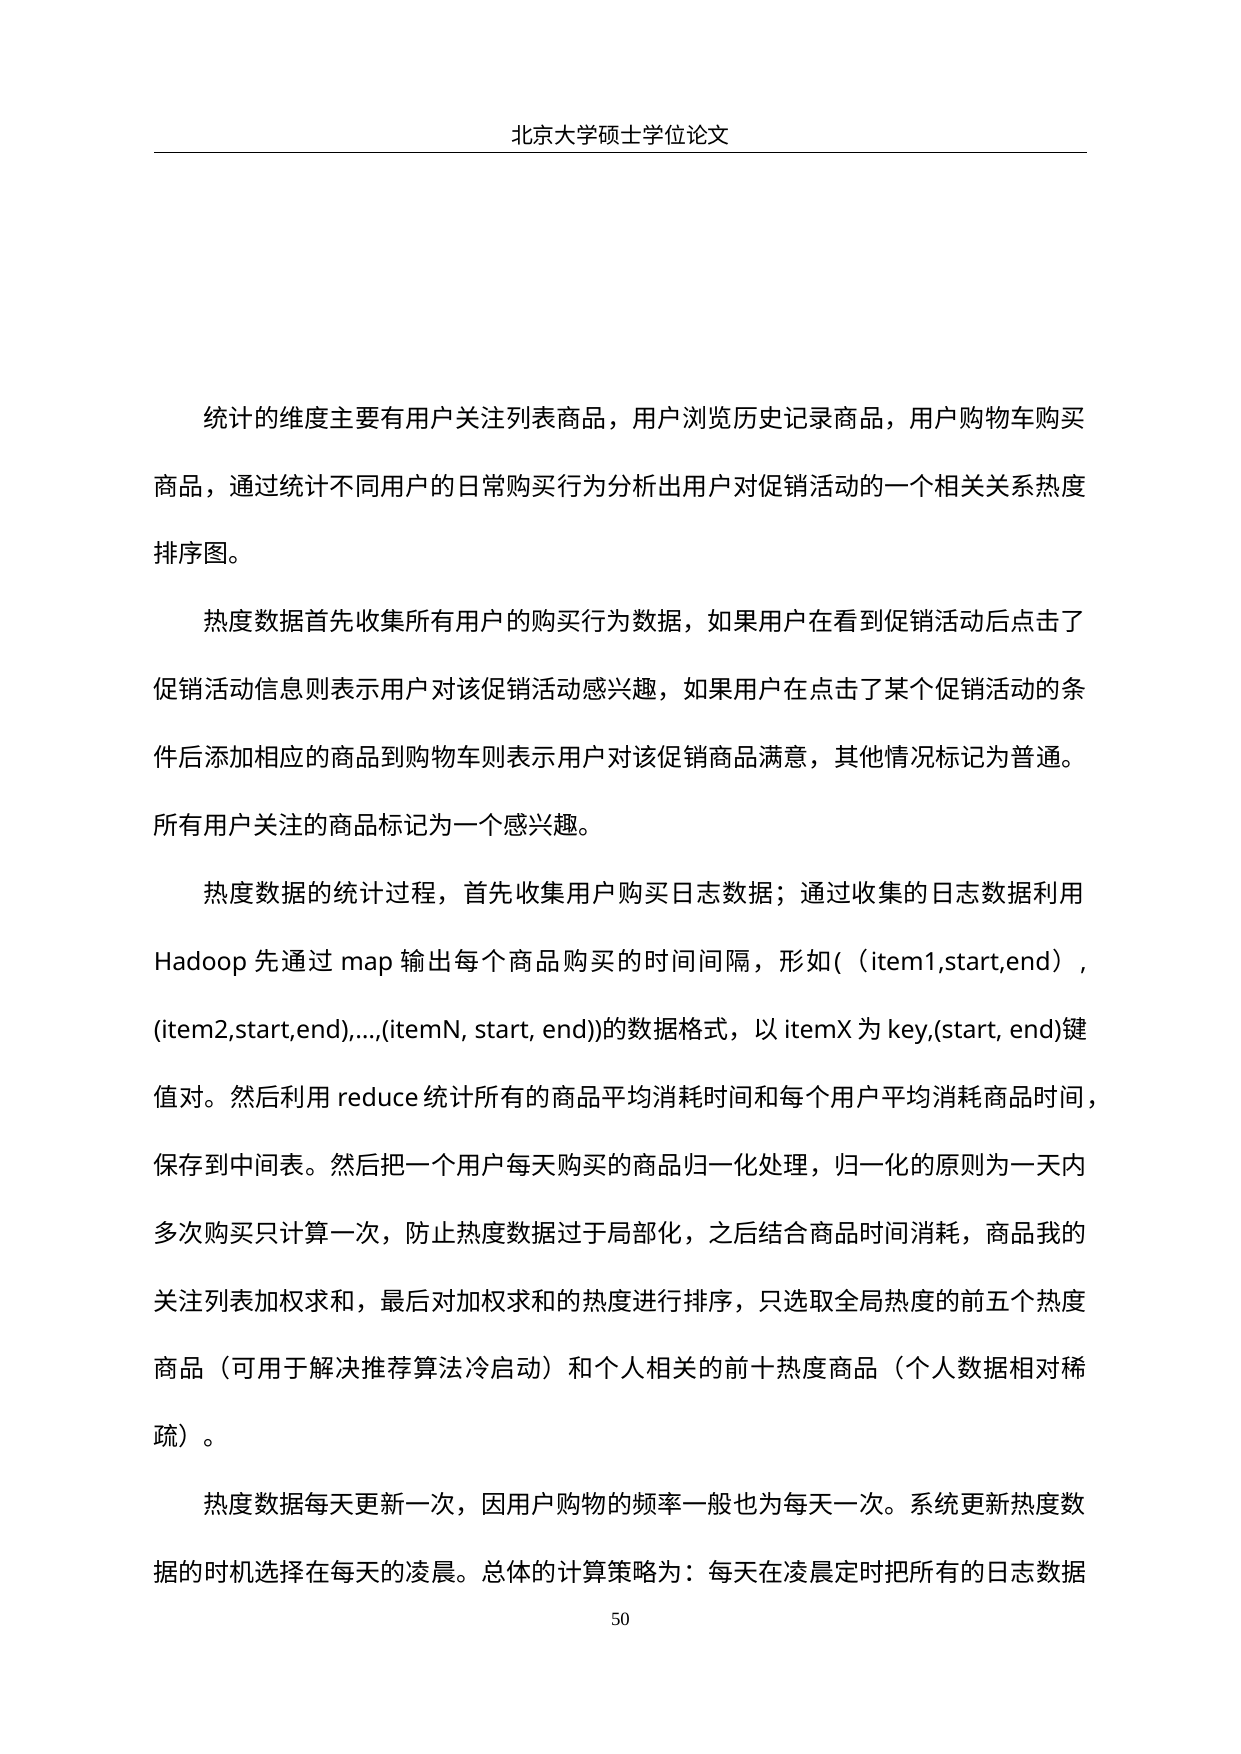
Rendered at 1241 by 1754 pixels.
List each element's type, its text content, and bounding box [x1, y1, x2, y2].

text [153, 1469, 1087, 1605]
text 热度数据的统计过程，首先收集用户购买日志数据；通过收集的日志数据利用Hadoop先通过map输出每个商品购买的时间间隔，形如(（item1,start,end）,(item2,start,end),…,(itemN, start, end))的数据格式，以itemX为key,(start, end)键值对。然后利用reduce统计所有的商品平均消耗时间和每个用户平均消耗商品时间，保存到中间表。然后把一个用户每天购买的商品归一化处理，归一化的原则为一天内多次购买只计算一次，防止热度数据过于局部化，之后结合商品时间消耗，商品我的关注列表加权求和，最后对加权求和的热度进行排序，只选取全局热度的前五个热度商品（可用于解决推荐算法冷启动）和个人相关的前十热度商品（个人数据相对稀疏）。 [153, 858, 1087, 1469]
text 统计的维度主要有用户关注列表商品，用户浏览历史记录商品，用户购物车购买商品，通过统计不同用户的日常购买行为分析出用户对促销活动的一个相关关系热度排序图。 [153, 382, 1087, 586]
text 热度数据首先收集所有用户的购买行为数据，如果用户在看到促销活动后点击了促销活动信息则表示用户对该促销活动感兴趣，如果用户在点击了某个促销活动的条件后添加相应的商品到购物车则表示用户对该促销商品满意，其他情况标记为普通。所有用户关注的商品标记为一个感兴趣。 [153, 586, 1087, 858]
